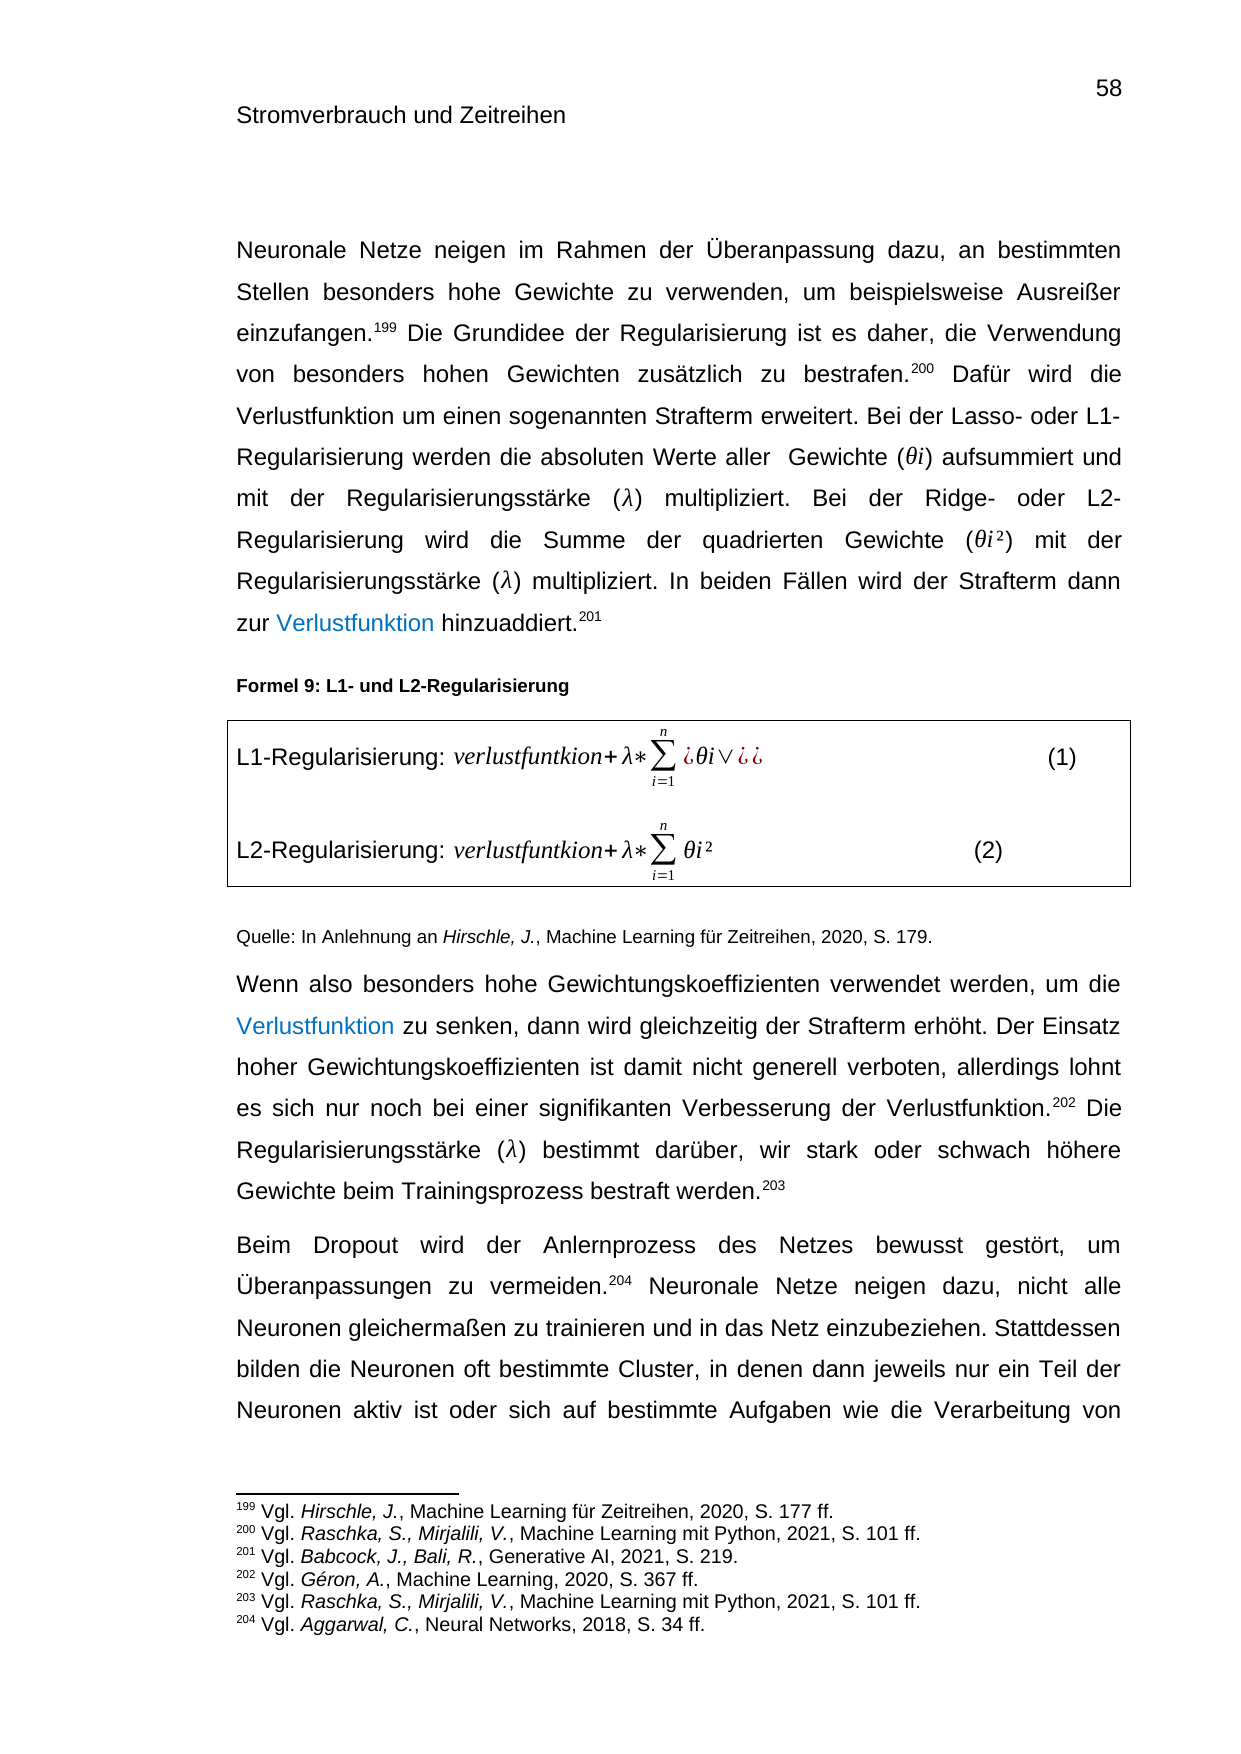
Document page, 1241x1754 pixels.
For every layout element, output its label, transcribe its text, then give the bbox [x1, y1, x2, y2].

text Neuronale Netze neigen im Rahmen der Überanpassung dazu, an bestimmten Stellen besonders hohe Gewichte zu verwenden, um beispielsweise Ausreißer einzufangen. Die Grundidee der Regularisierung ist es daher, die Verwendung von besonders hohen Gewichten zusätzlich zu bestrafen. Dafür wird die Verlustfunktion um einen sogenannten Strafterm erweitert. Bei der Lasso- oder L1-Regularisierung werden die absoluten Werte aller Gewichte () aufsummiert und mit der Regularisierungsstärke () multipliziert. Bei der Ridge- oder L2-Regularisierung wird die Summe der quadrierten Gewichte () mit der Regularisierungsstärke () multipliziert. In beiden Fällen wird der Strafterm dann zur Verlustfunktion hinzuaddiert. [236, 236, 1122, 636]
text Wenn also besonders hohe Gewichtungskoeffizienten verwendet werden, um die Verlustfunktion zu senken, dann wird gleichzeitig der Strafterm erhöht. Der Einsatz hoher Gewichtungskoeffizienten ist damit nicht generell verboten, allerdings lohnt es sich nur noch bei einer signifikanten Verbesserung der Verlustfunktion. Die Regularisierungsstärke () bestimmt darüber, wir stark oder schwach höhere Gewichte beim Trainingsprozess bestraft werden. [236, 970, 1122, 1204]
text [236, 1231, 1122, 1424]
text L2-Regularisierung: (2) [228, 813, 1130, 886]
text L1-Regularisierung: (1) [228, 721, 1130, 790]
text Quelle: In Anlehnung an Hirschle, J., Machine Learning für Zeitreihen, 2020, S. 179. [236, 925, 1122, 947]
text Formel 9: L1- und L2-Regularisierung [236, 675, 1122, 696]
